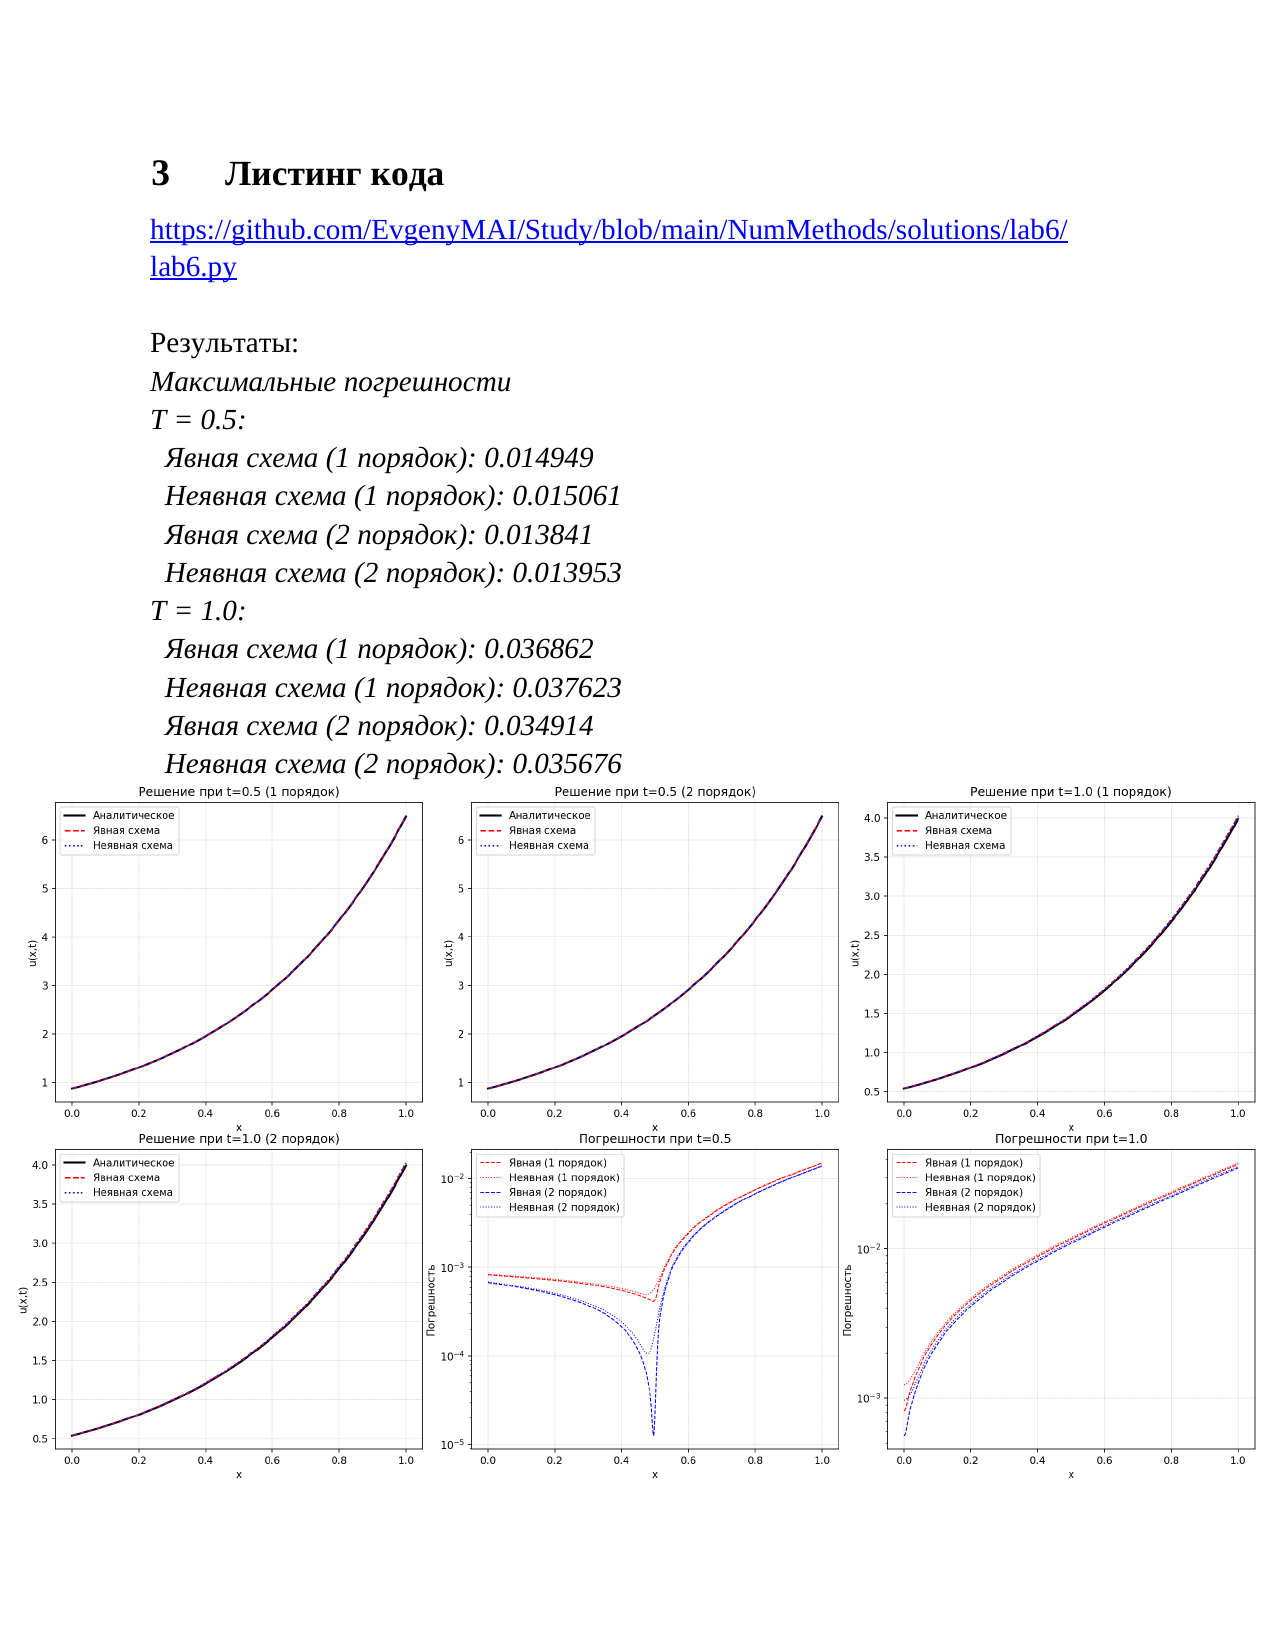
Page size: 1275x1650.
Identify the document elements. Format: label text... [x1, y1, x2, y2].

text Максимальные погрешности [150, 364, 1125, 397]
text T = 1.0: [150, 593, 1125, 627]
text Явная схема (2 порядок): 0.013841 [150, 517, 1125, 550]
text Явная схема (1 порядок): 0.014949 [150, 440, 1125, 474]
text Неявная схема (2 порядок): 0.013953 [150, 555, 1125, 588]
subtitle Листинг кода [151, 150, 1125, 193]
text Явная схема (1 порядок): 0.036862 [150, 631, 1125, 665]
text Результаты: [150, 326, 1125, 359]
text Неявная схема (1 порядок): 0.037623 [150, 670, 1125, 703]
text https://github.com/EvgenyMAI/Study/blob/main/NumMethods/solutions/lab6/lab6.py [150, 212, 1125, 283]
text Неявная схема (2 порядок): 0.035676 [150, 746, 1125, 780]
text T = 0.5: [150, 402, 1125, 436]
picture [17, 784, 1260, 1482]
text Явная схема (2 порядок): 0.034914 [150, 708, 1125, 741]
text Неявная схема (1 порядок): 0.015061 [150, 478, 1125, 512]
